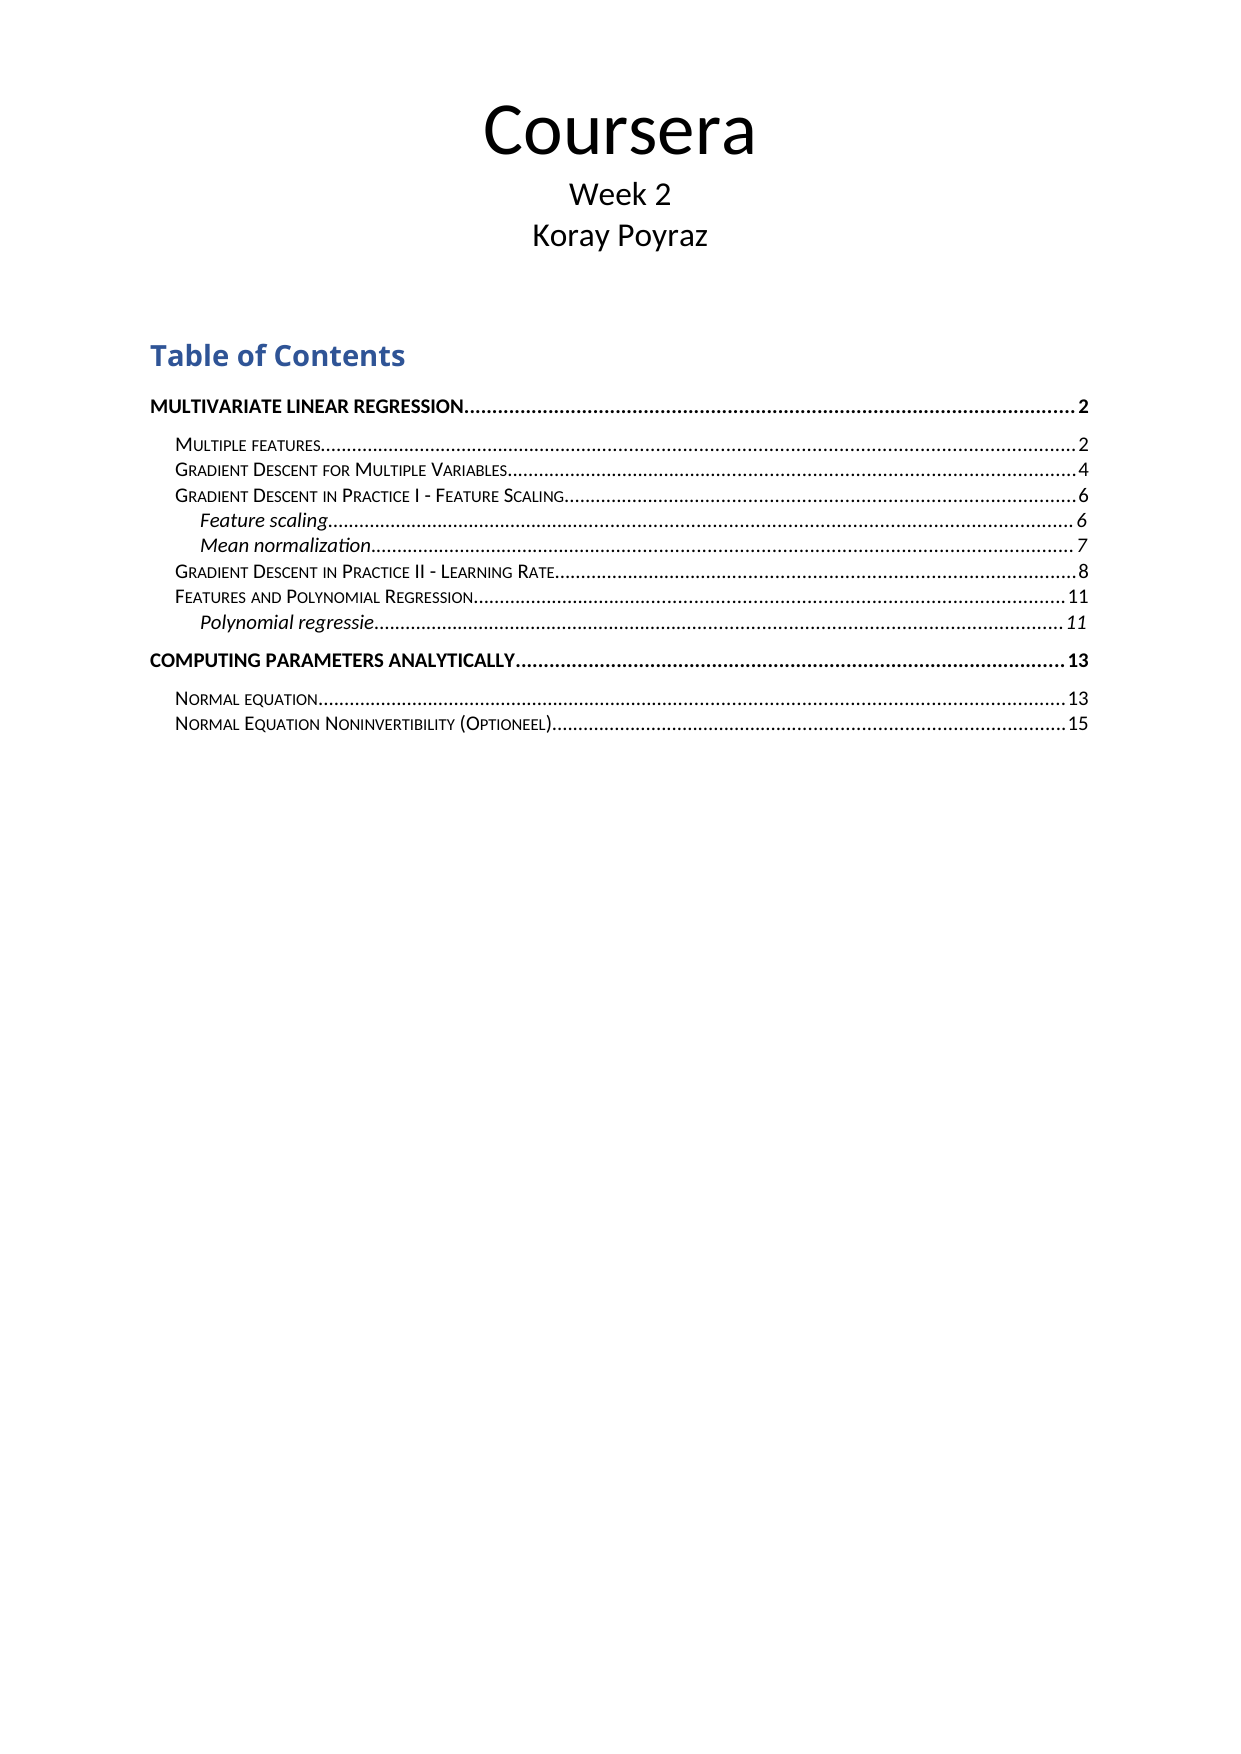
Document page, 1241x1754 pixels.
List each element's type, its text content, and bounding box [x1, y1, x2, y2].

text Coursera [150, 81, 1090, 173]
text Week 2 [150, 173, 1090, 214]
text Koray Poyraz [150, 214, 1090, 254]
